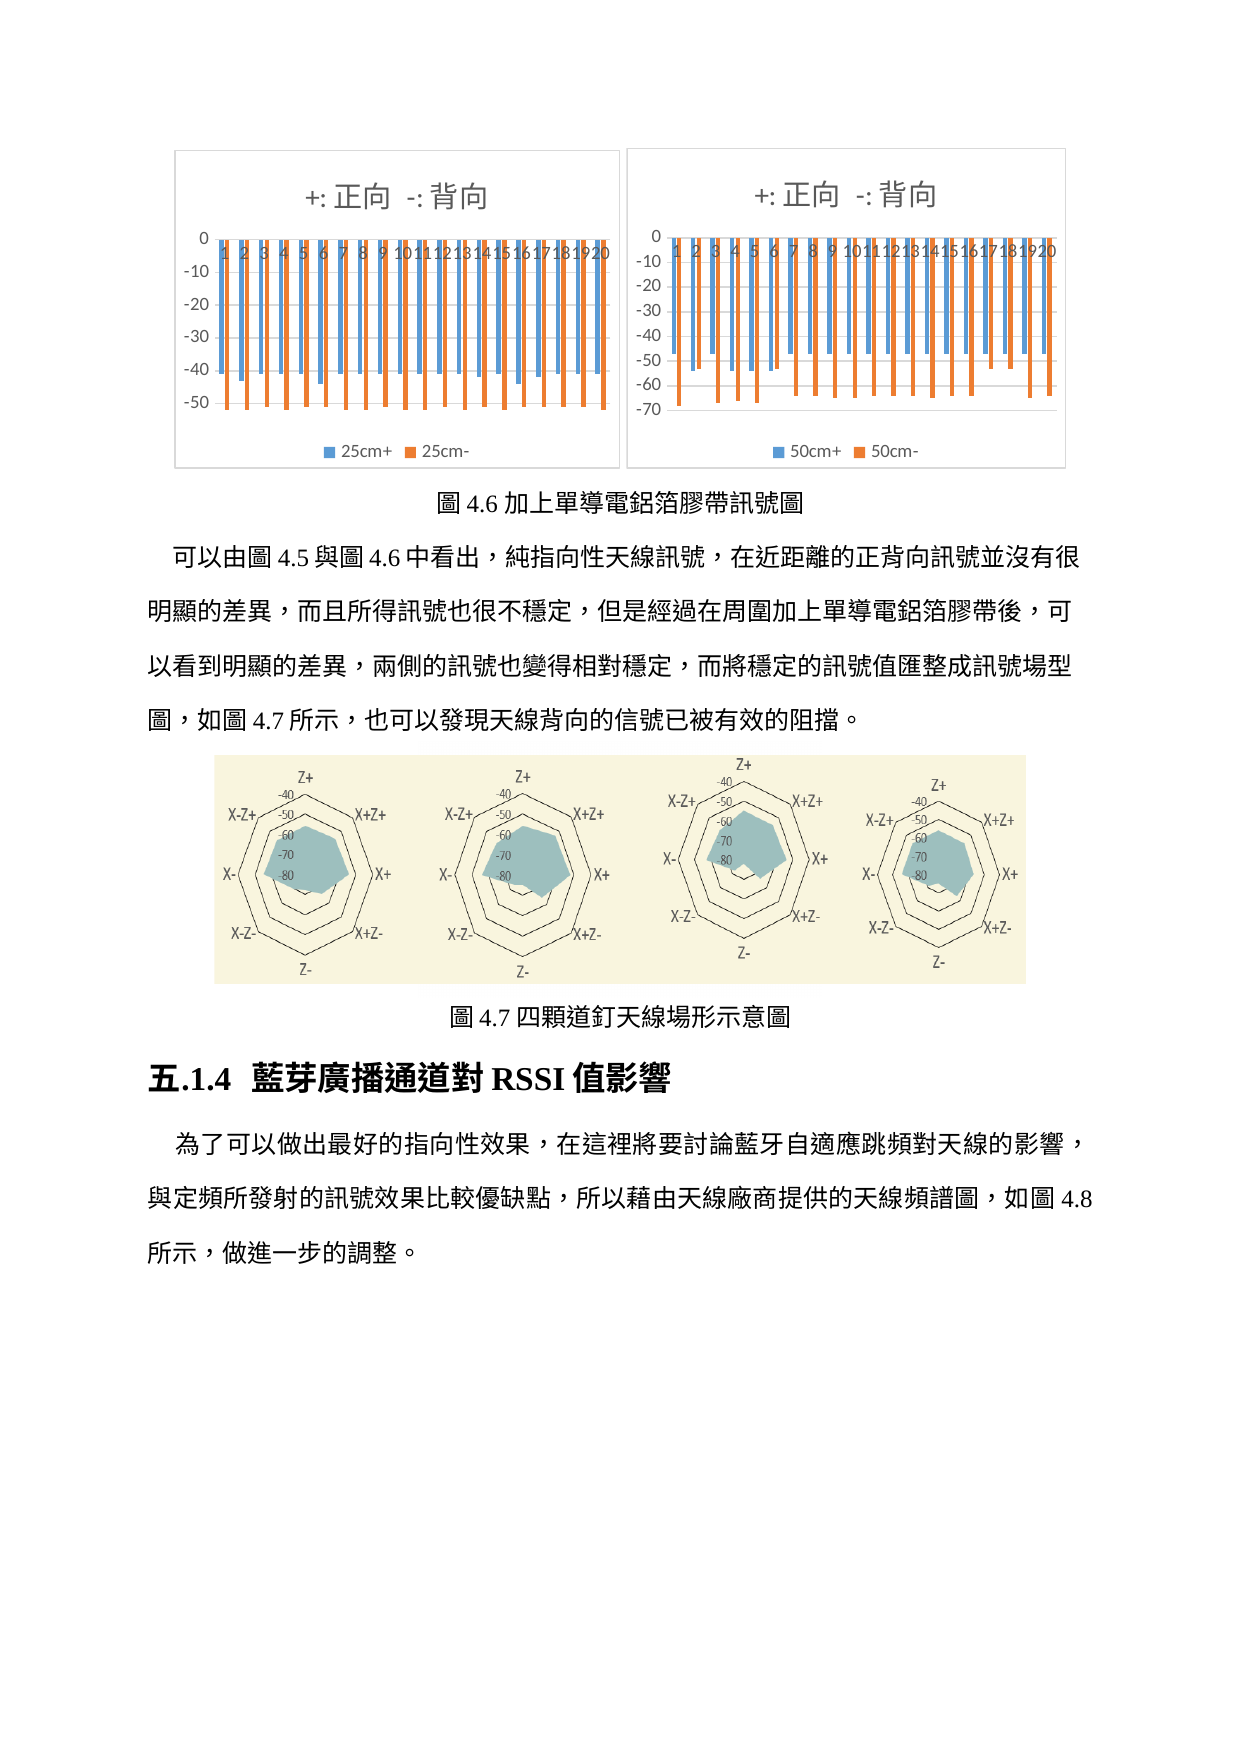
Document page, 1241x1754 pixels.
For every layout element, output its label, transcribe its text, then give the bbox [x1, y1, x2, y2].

text 圖4.6 加上單導電鋁箔膠帶訊號圖 [148, 483, 1092, 519]
picture [214, 755, 1026, 984]
text 可以由圖4.5與圖4.6中看出，純指向性天線訊號，在近距離的正背向訊號並沒有很明顯的差異，而且所得訊號也很不穩定，但是經過在周圍加上單導電鋁箔膠帶後，可以看到明顯的差異，兩側的訊號也變得相對穩定，而將穩定的訊號值匯整成訊號場型圖，如圖4.7所示，也可以發現天線背向的信號已被有效的阻擋。 [148, 537, 1092, 737]
subtitle 藍芽廣播通道對RSSI值影響 [148, 1052, 1067, 1100]
text 圖4.7 四顆道釘天線場形示意圖 [148, 998, 1092, 1034]
text 為了可以做出最好的指向性效果，在這裡將要討論藍牙自適應跳頻對天線的影響，與定頻所發射的訊號效果比較優缺點，所以藉由天線廠商提供的天線頻譜圖，如圖4.8所示，做進一步的調整。 [148, 1124, 1092, 1269]
